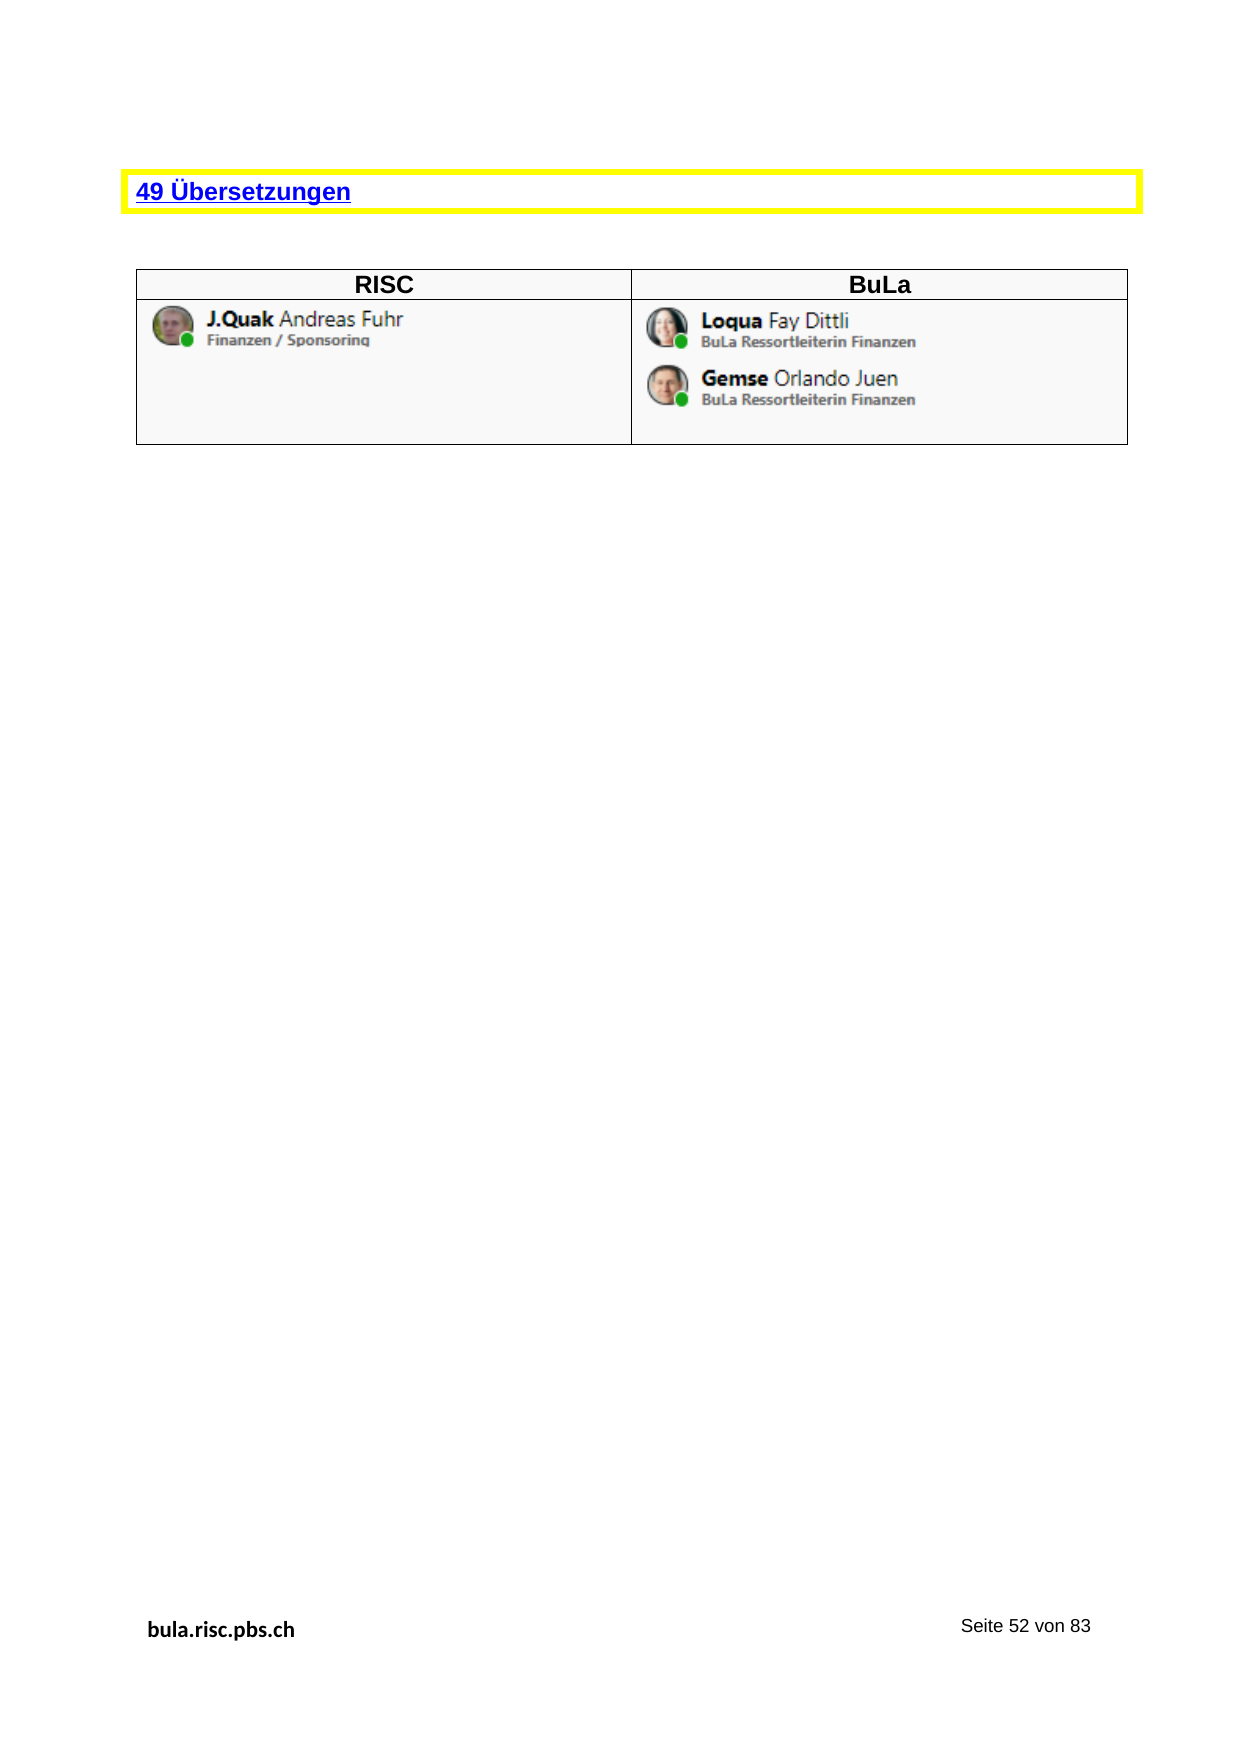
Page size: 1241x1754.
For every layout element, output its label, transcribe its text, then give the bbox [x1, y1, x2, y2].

table_header RISC [137, 270, 631, 299]
table_header BuLa [632, 270, 1127, 299]
table_cell [632, 300, 1127, 444]
text 49 Übersetzungen [128, 175, 1136, 208]
table_cell [137, 300, 631, 444]
picture [147, 300, 410, 355]
picture [643, 300, 943, 418]
